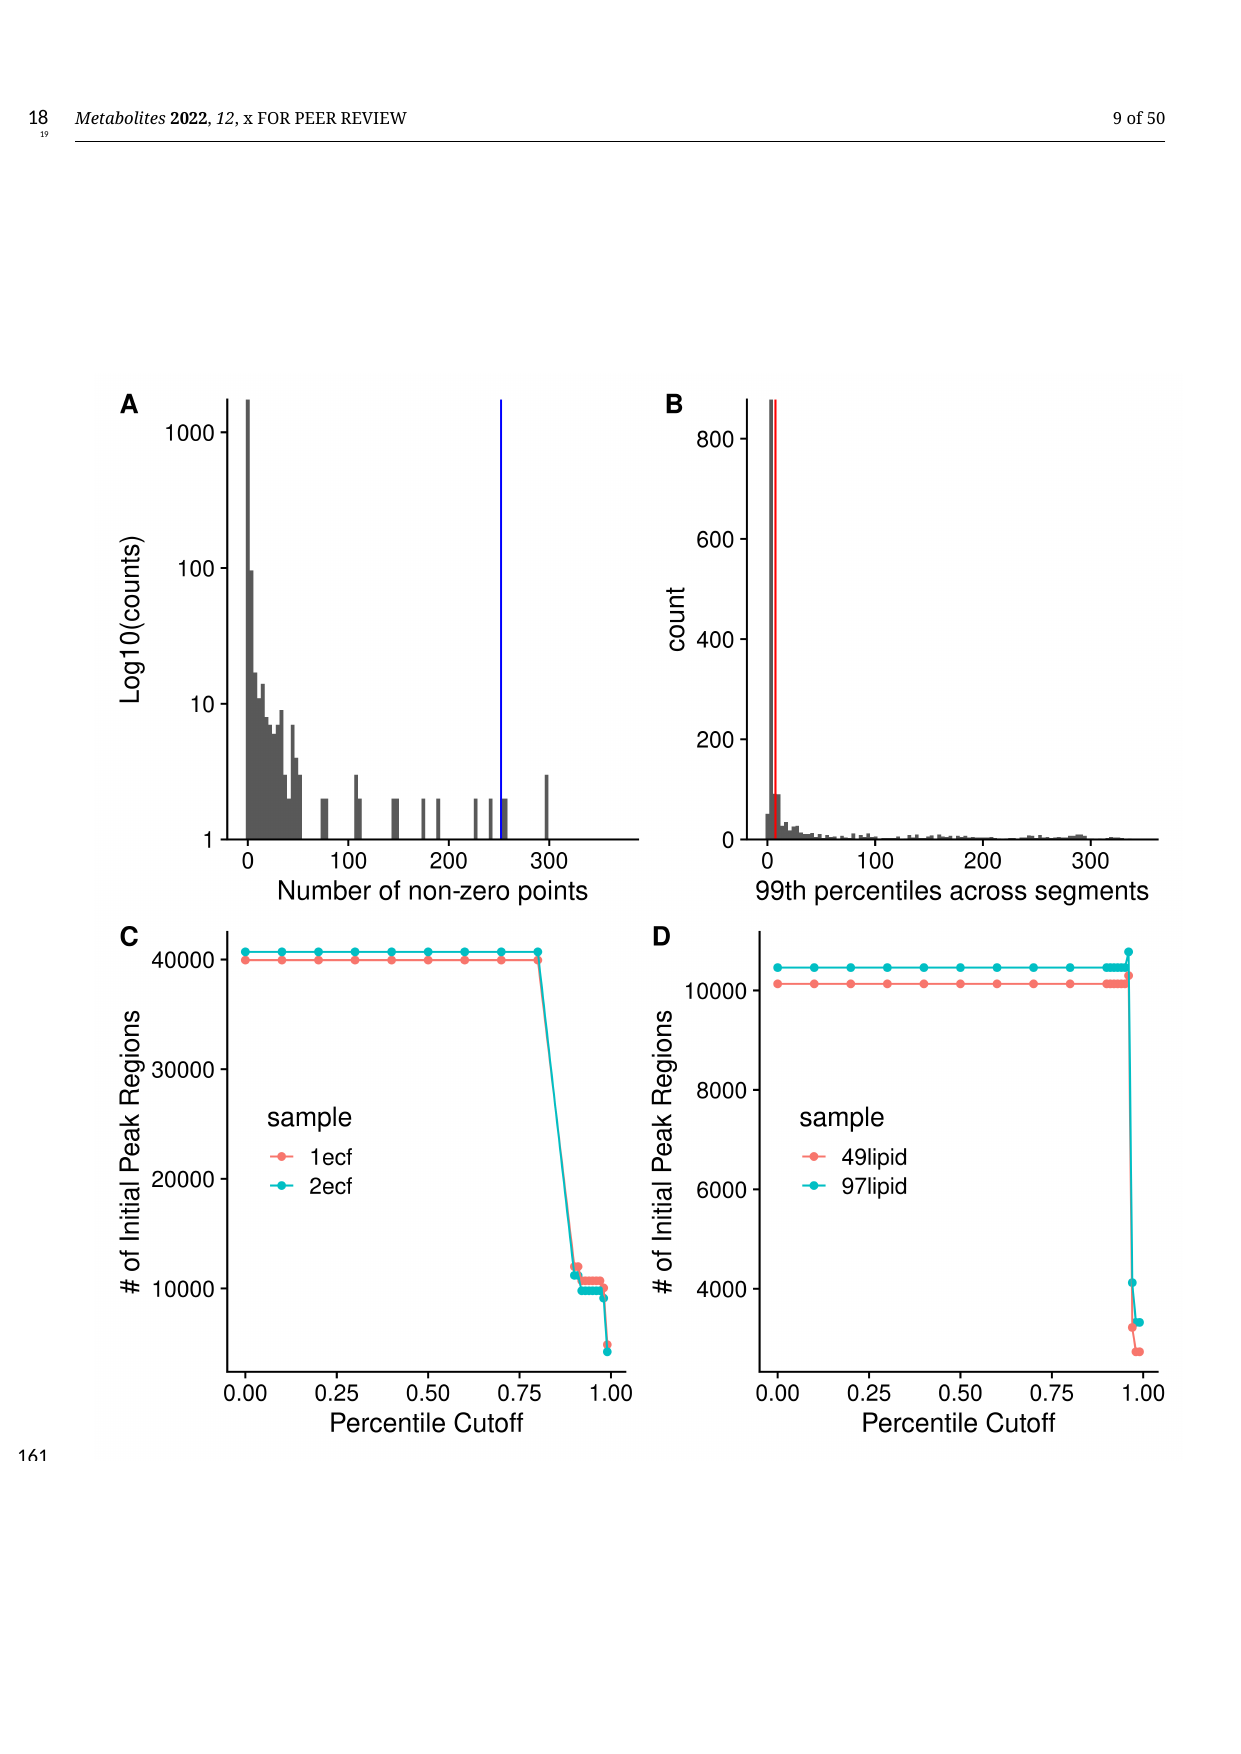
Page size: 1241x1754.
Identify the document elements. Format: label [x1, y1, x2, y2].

picture [93, 373, 1184, 1461]
